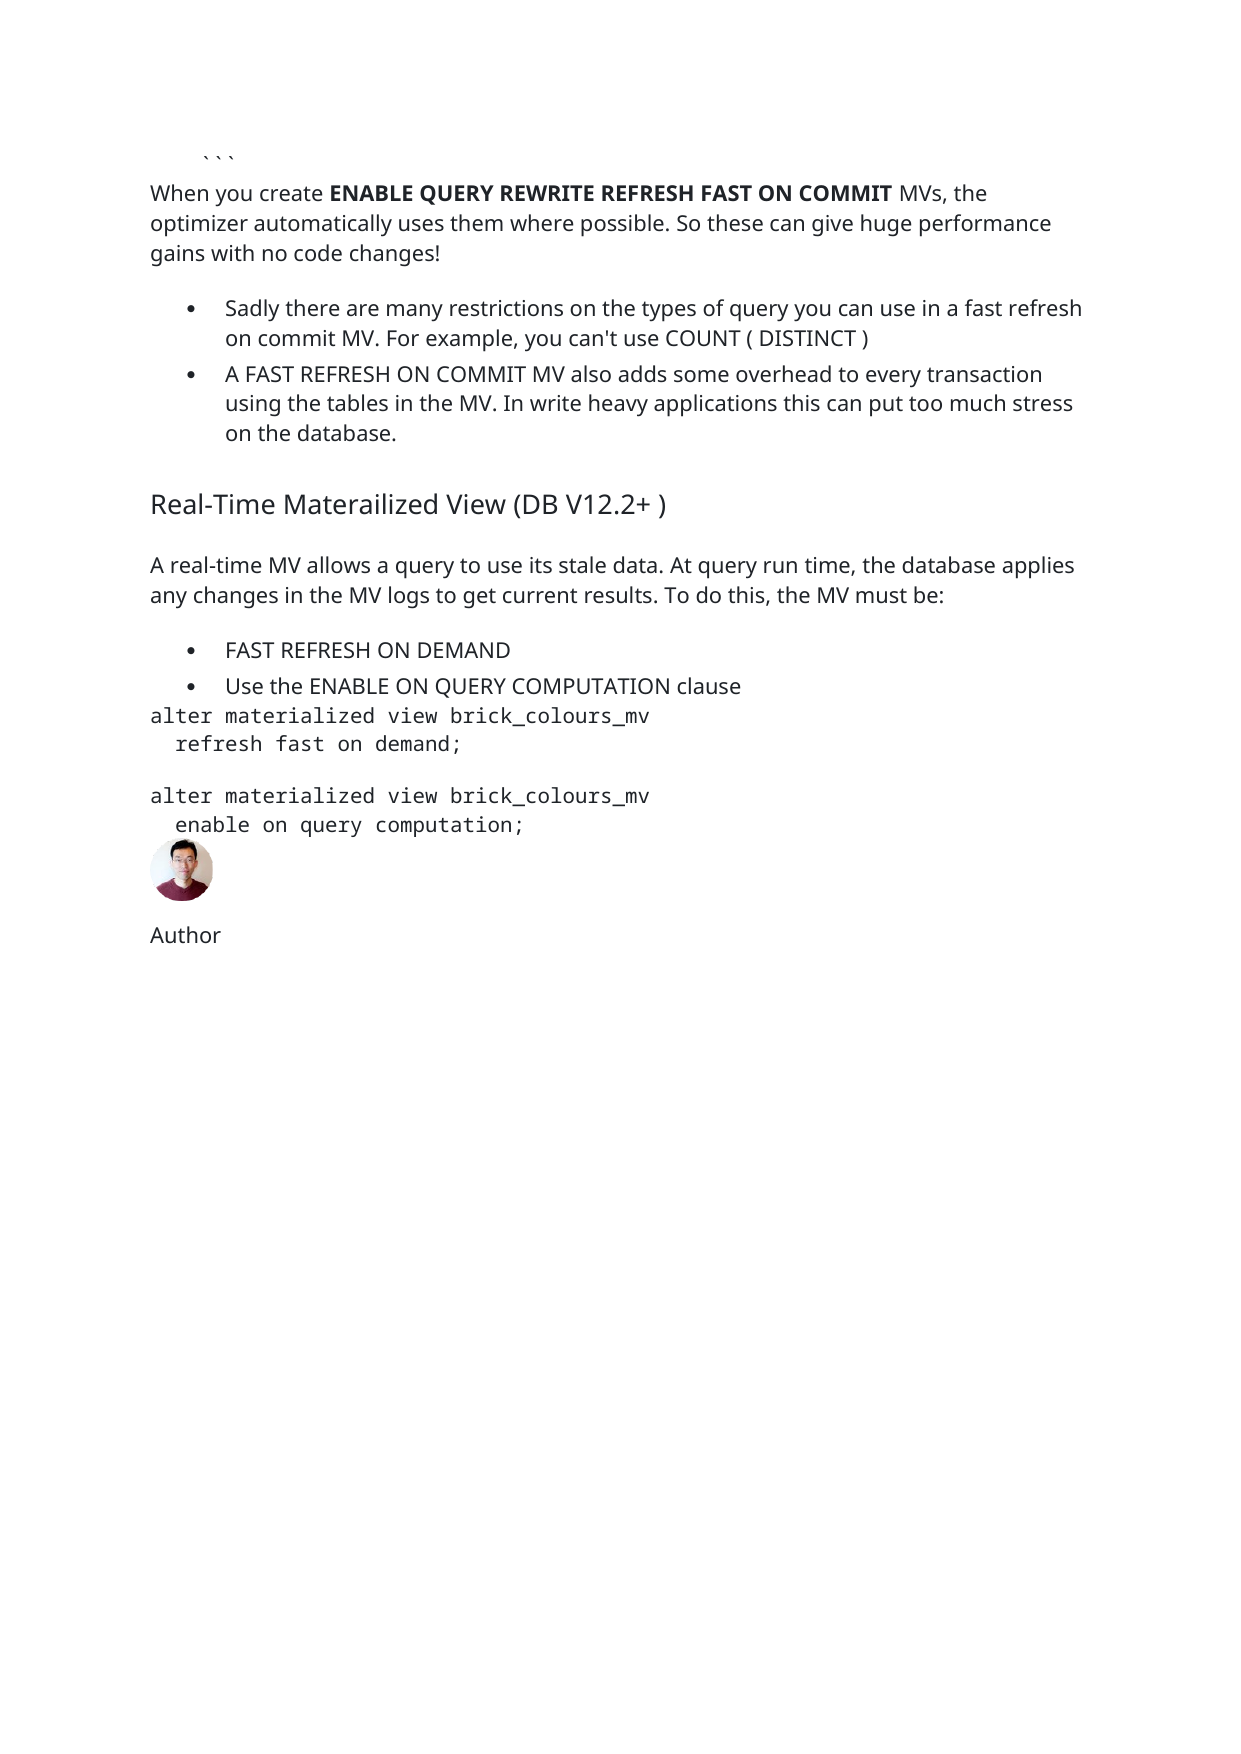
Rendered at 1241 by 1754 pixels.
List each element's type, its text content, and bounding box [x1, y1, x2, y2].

text A real-time MV allows a query to use its stale data. At query run time, the database applies any changes in the MV logs to get current results. To do this, the MV must be: [150, 550, 1090, 610]
list FAST REFRESH ON DEMAND [187, 635, 1090, 665]
text enable on query computation; [150, 810, 1090, 838]
picture [150, 838, 213, 901]
list Use the ENABLE ON QUERY COMPUTATION clause [187, 671, 1090, 701]
text alter materialized view brick_colours_mv [150, 701, 1090, 729]
text ``` [150, 150, 1090, 178]
text When you create ENABLE QUERY REWRITE REFRESH FAST ON COMMIT MVs, the optimizer automatically uses them where possible. So these can give huge performance gains with no code changes! [150, 178, 1090, 268]
text refresh fast on demand; [150, 729, 1090, 758]
text alter materialized view brick_colours_mv [150, 781, 1090, 810]
text Author [150, 920, 1090, 950]
subtitle Real-Time Materailized View (DB V12.2+ ) [150, 486, 1090, 522]
list Sadly there are many restrictions on the types of query you can use in a fast refresh on commit MV. For example, you can't use COUNT ( DISTINCT ) [187, 293, 1090, 352]
list A FAST REFRESH ON COMMIT MV also adds some overhead to every transaction using the tables in the MV. In write heavy applications this can put too much stress on the database. [187, 359, 1090, 448]
